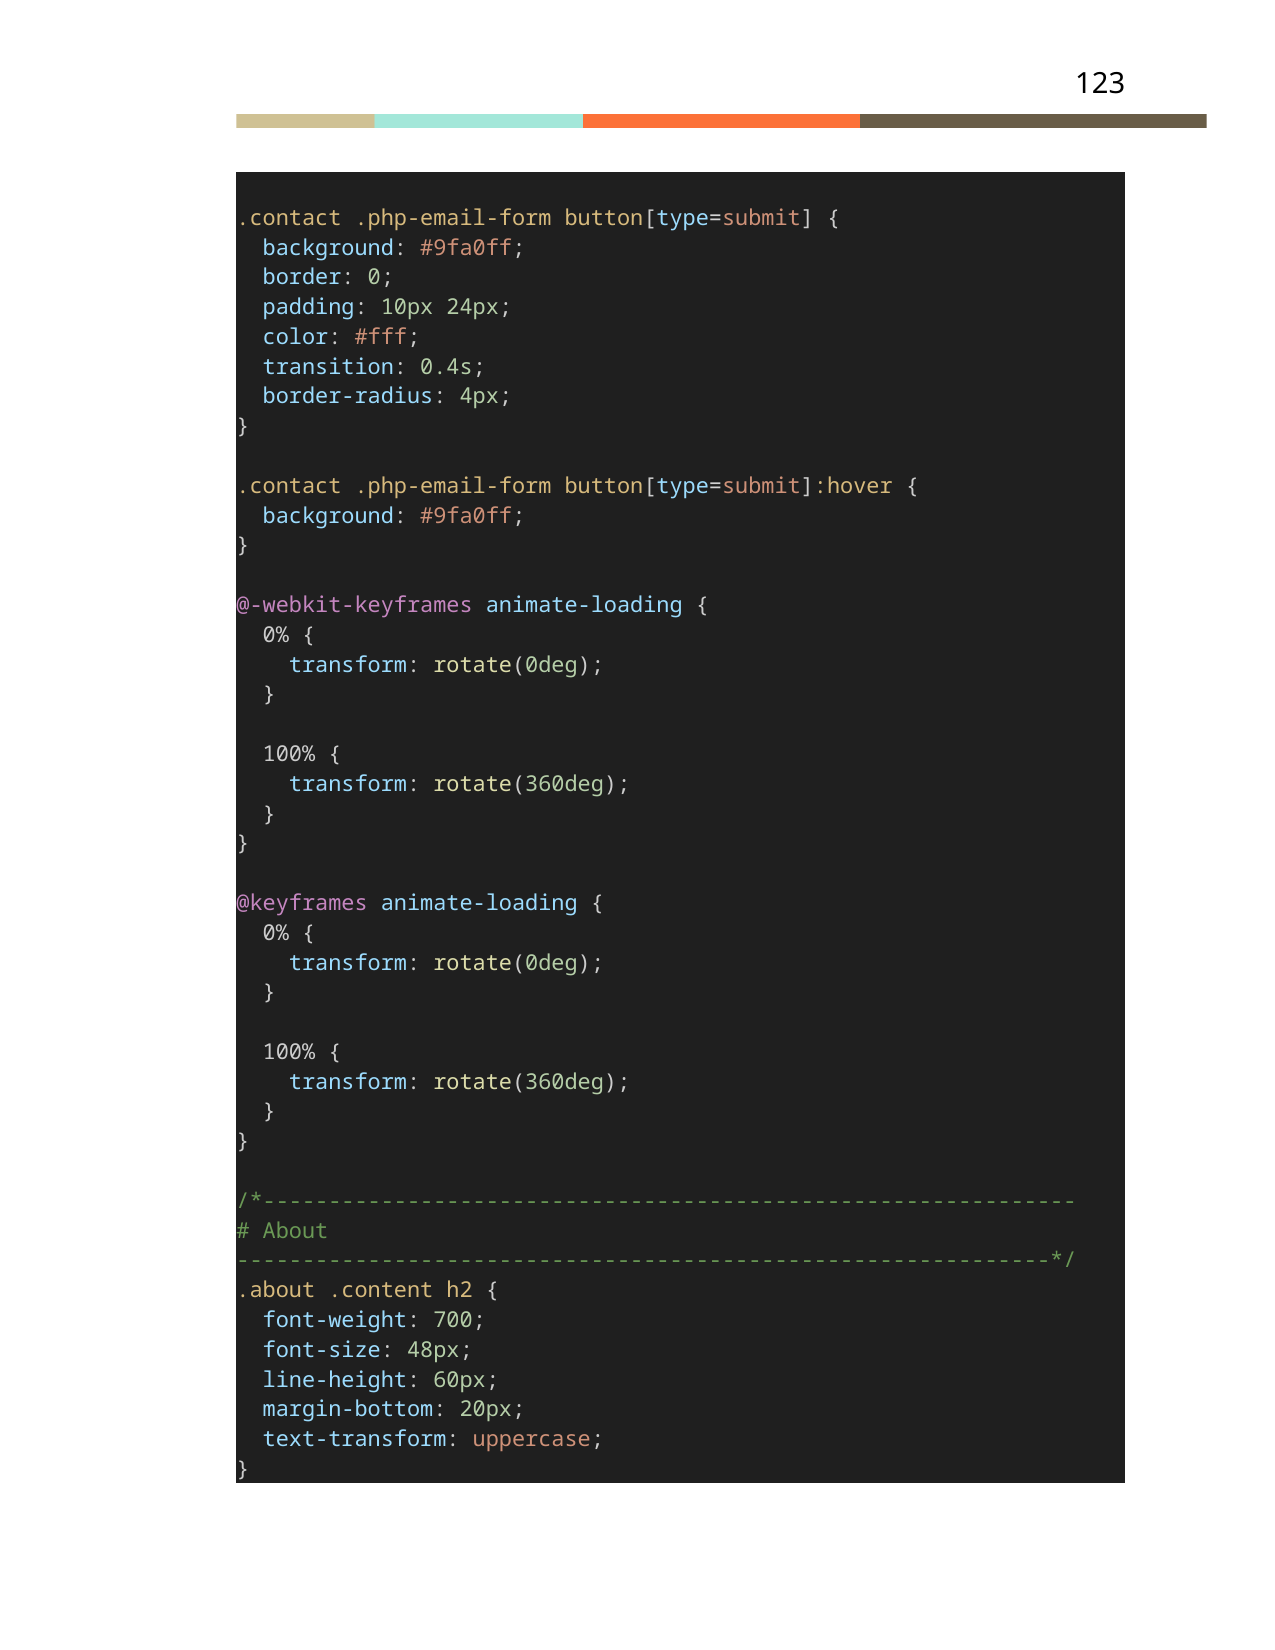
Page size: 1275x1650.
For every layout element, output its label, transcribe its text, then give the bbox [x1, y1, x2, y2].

text } [236, 1453, 1125, 1483]
text transition: 0.4s; [236, 351, 1125, 381]
text font-weight: 700; [236, 1304, 1125, 1334]
text 0% { [236, 917, 1125, 947]
text } [236, 976, 1125, 1006]
text # About [236, 1215, 1125, 1244]
text } [236, 827, 1125, 857]
picture [236, 114, 1207, 128]
text transform: rotate(360deg); [236, 768, 1125, 798]
text border: 0; [236, 261, 1125, 291]
text font-size: 48px; [236, 1334, 1125, 1364]
text --------------------------------------------------------------*/ [236, 1244, 1125, 1274]
text 0% { [236, 619, 1125, 649]
text padding: 10px 24px; [236, 291, 1125, 321]
text 100% { [236, 738, 1125, 768]
text } [236, 1096, 1125, 1125]
text } [236, 1125, 1125, 1155]
text transform: rotate(0deg); [236, 947, 1125, 976]
text 100% { [236, 1036, 1125, 1066]
text transform: rotate(0deg); [236, 649, 1125, 678]
text background: #9fa0ff; [236, 232, 1125, 261]
text border-radius: 4px; [236, 381, 1125, 410]
text /*-------------------------------------------------------------- [236, 1185, 1125, 1215]
text .contact .php-email-form button[type=submit]:hover { [236, 470, 1125, 500]
text margin-bottom: 20px; [236, 1393, 1125, 1423]
text } [236, 529, 1125, 559]
text transform: rotate(360deg); [236, 1066, 1125, 1096]
text .about .content h2 { [236, 1274, 1125, 1304]
text } [236, 410, 1125, 440]
text color: #fff; [236, 321, 1125, 351]
text text-transform: uppercase; [236, 1423, 1125, 1453]
text } [236, 678, 1125, 708]
text background: #9fa0ff; [236, 500, 1125, 529]
text .contact .php-email-form button[type=submit] { [236, 202, 1125, 232]
text @keyframes animate-loading { [236, 887, 1125, 917]
text line-height: 60px; [236, 1364, 1125, 1393]
text @-webkit-keyframes animate-loading { [236, 589, 1125, 619]
text } [236, 798, 1125, 827]
